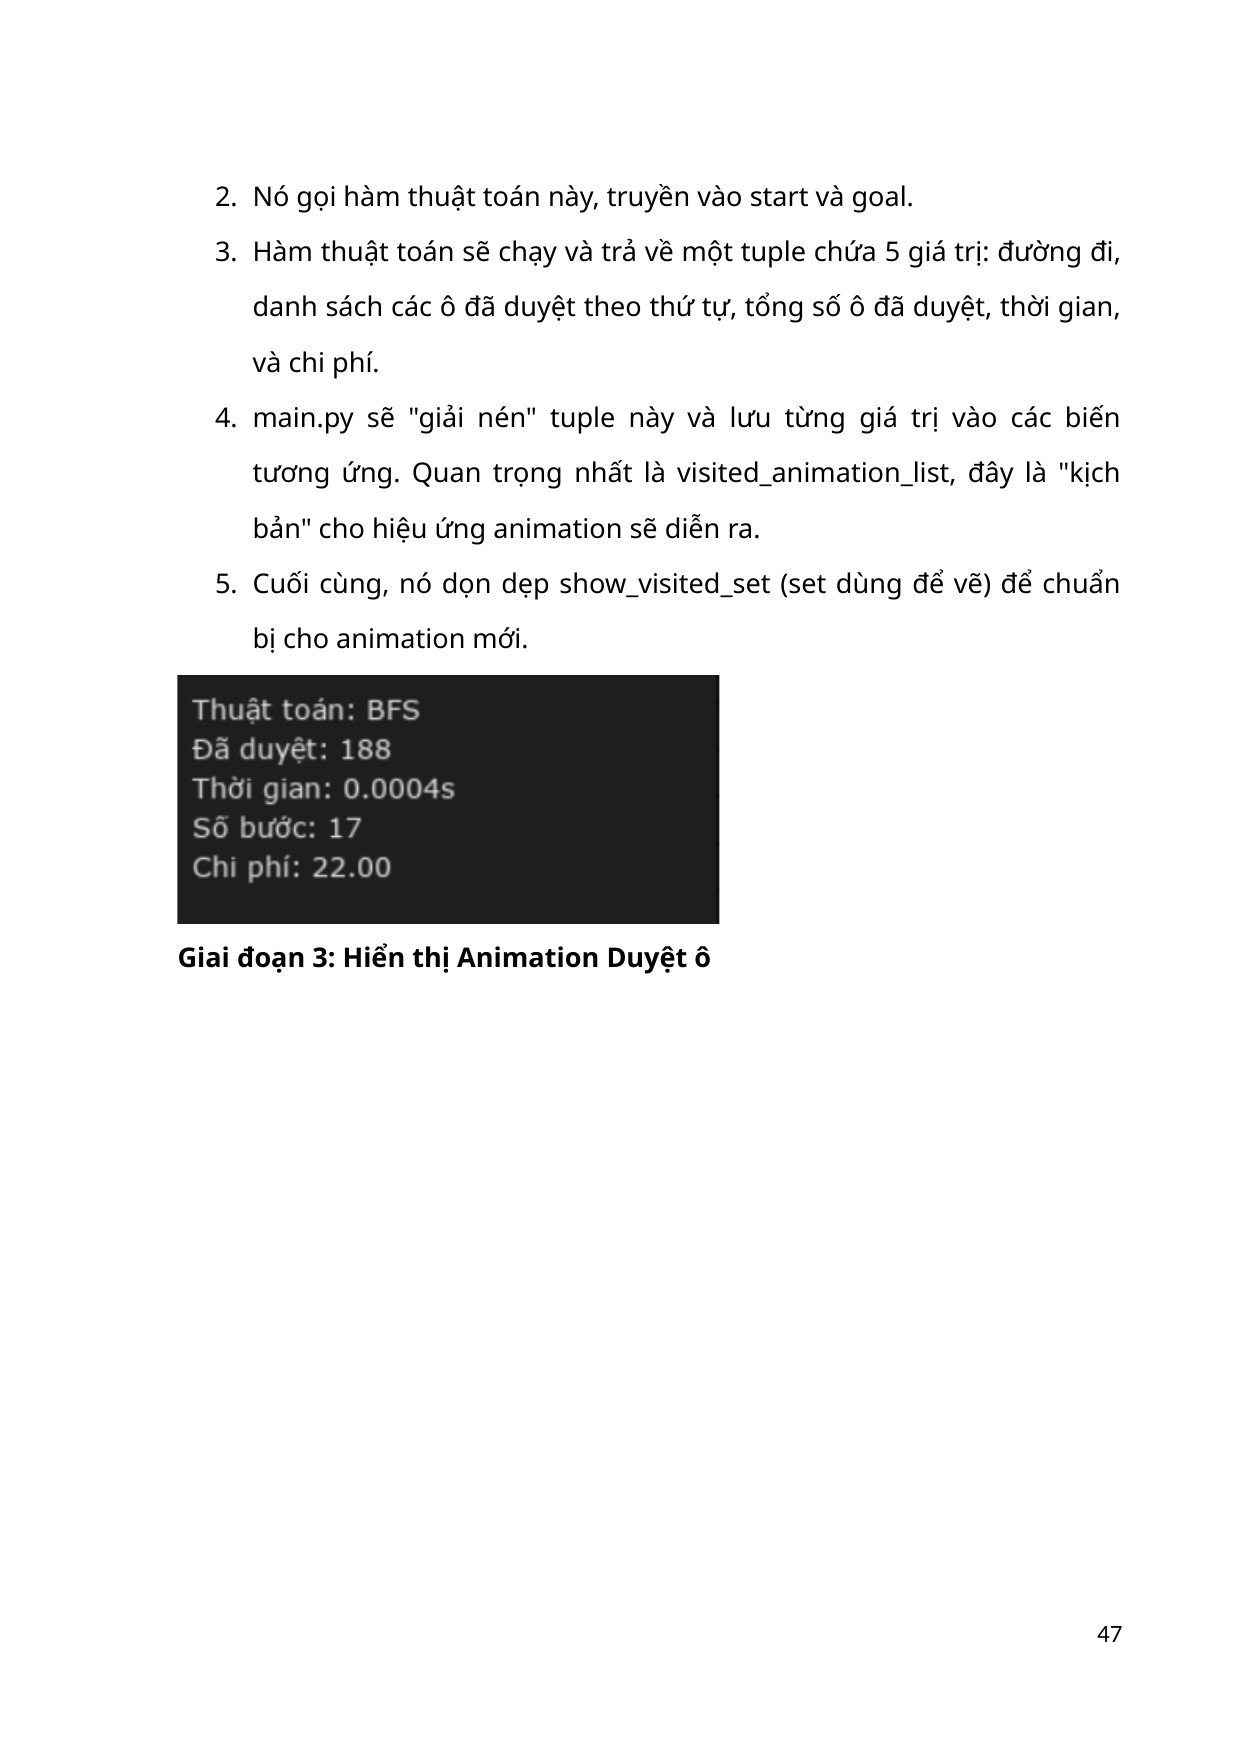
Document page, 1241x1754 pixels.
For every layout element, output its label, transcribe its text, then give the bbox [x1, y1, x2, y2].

picture [177, 675, 720, 924]
list main.py sẽ "giải nén" tuple này và lưu từng giá trị vào các biến tương ứng. Quan trọng nhất là visited_animation_list, đây là "kịch bản" cho hiệu ứng animation sẽ diễn ra. [215, 398, 1122, 546]
list Nó gọi hàm thuật toán này, truyền vào start và goal. [215, 177, 1122, 214]
list Cuối cùng, nó dọn dẹp show_visited_set (set dùng để vẽ) để chuẩn bị cho animation mới. [215, 564, 1122, 657]
list Hàm thuật toán sẽ chạy và trả về một tuple chứa 5 giá trị: đường đi, danh sách các ô đã duyệt theo thứ tự, tổng số ô đã duyệt, thời gian, và chi phí. [215, 232, 1122, 380]
text Giai đoạn 3: Hiển thị Animation Duyệt ô [177, 939, 1122, 976]
